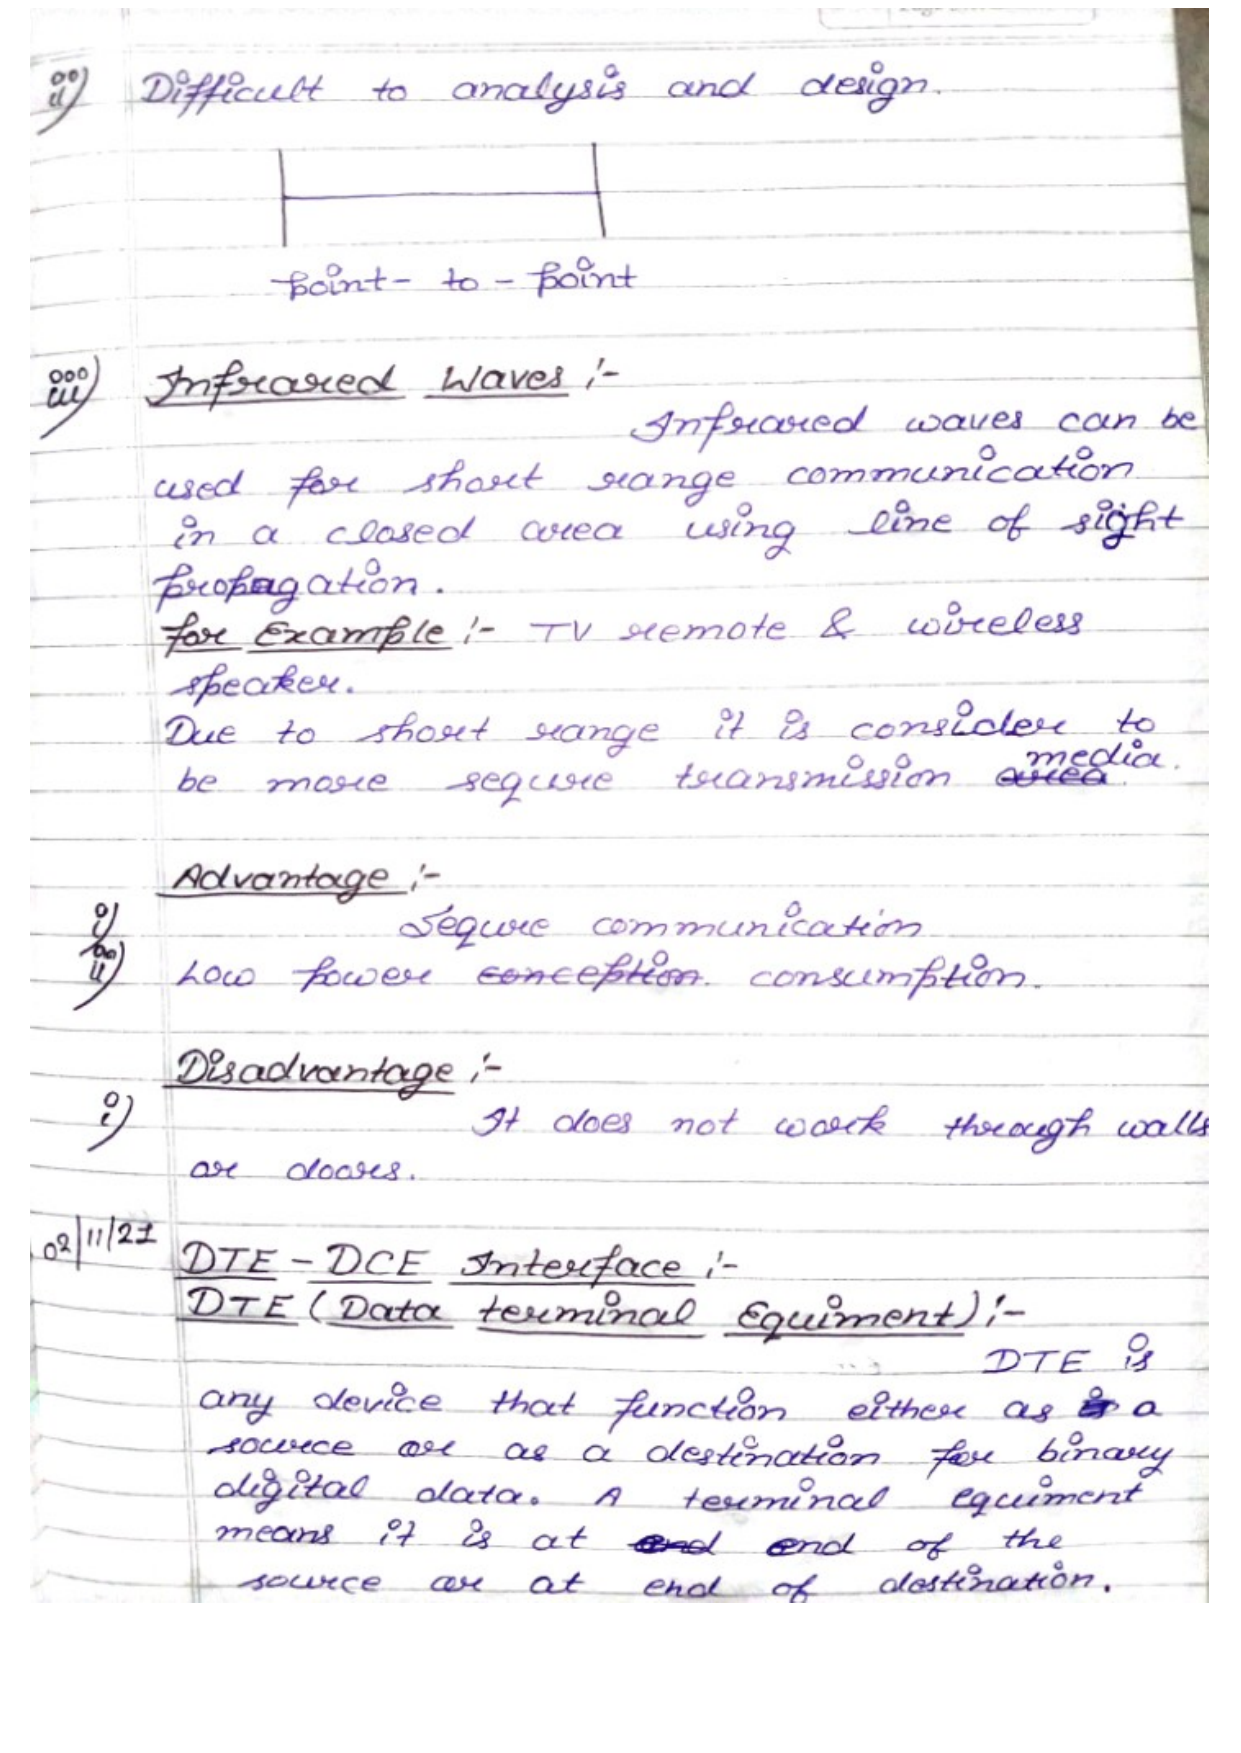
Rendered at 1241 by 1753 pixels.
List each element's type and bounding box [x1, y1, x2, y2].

picture [30, 8, 1209, 1603]
